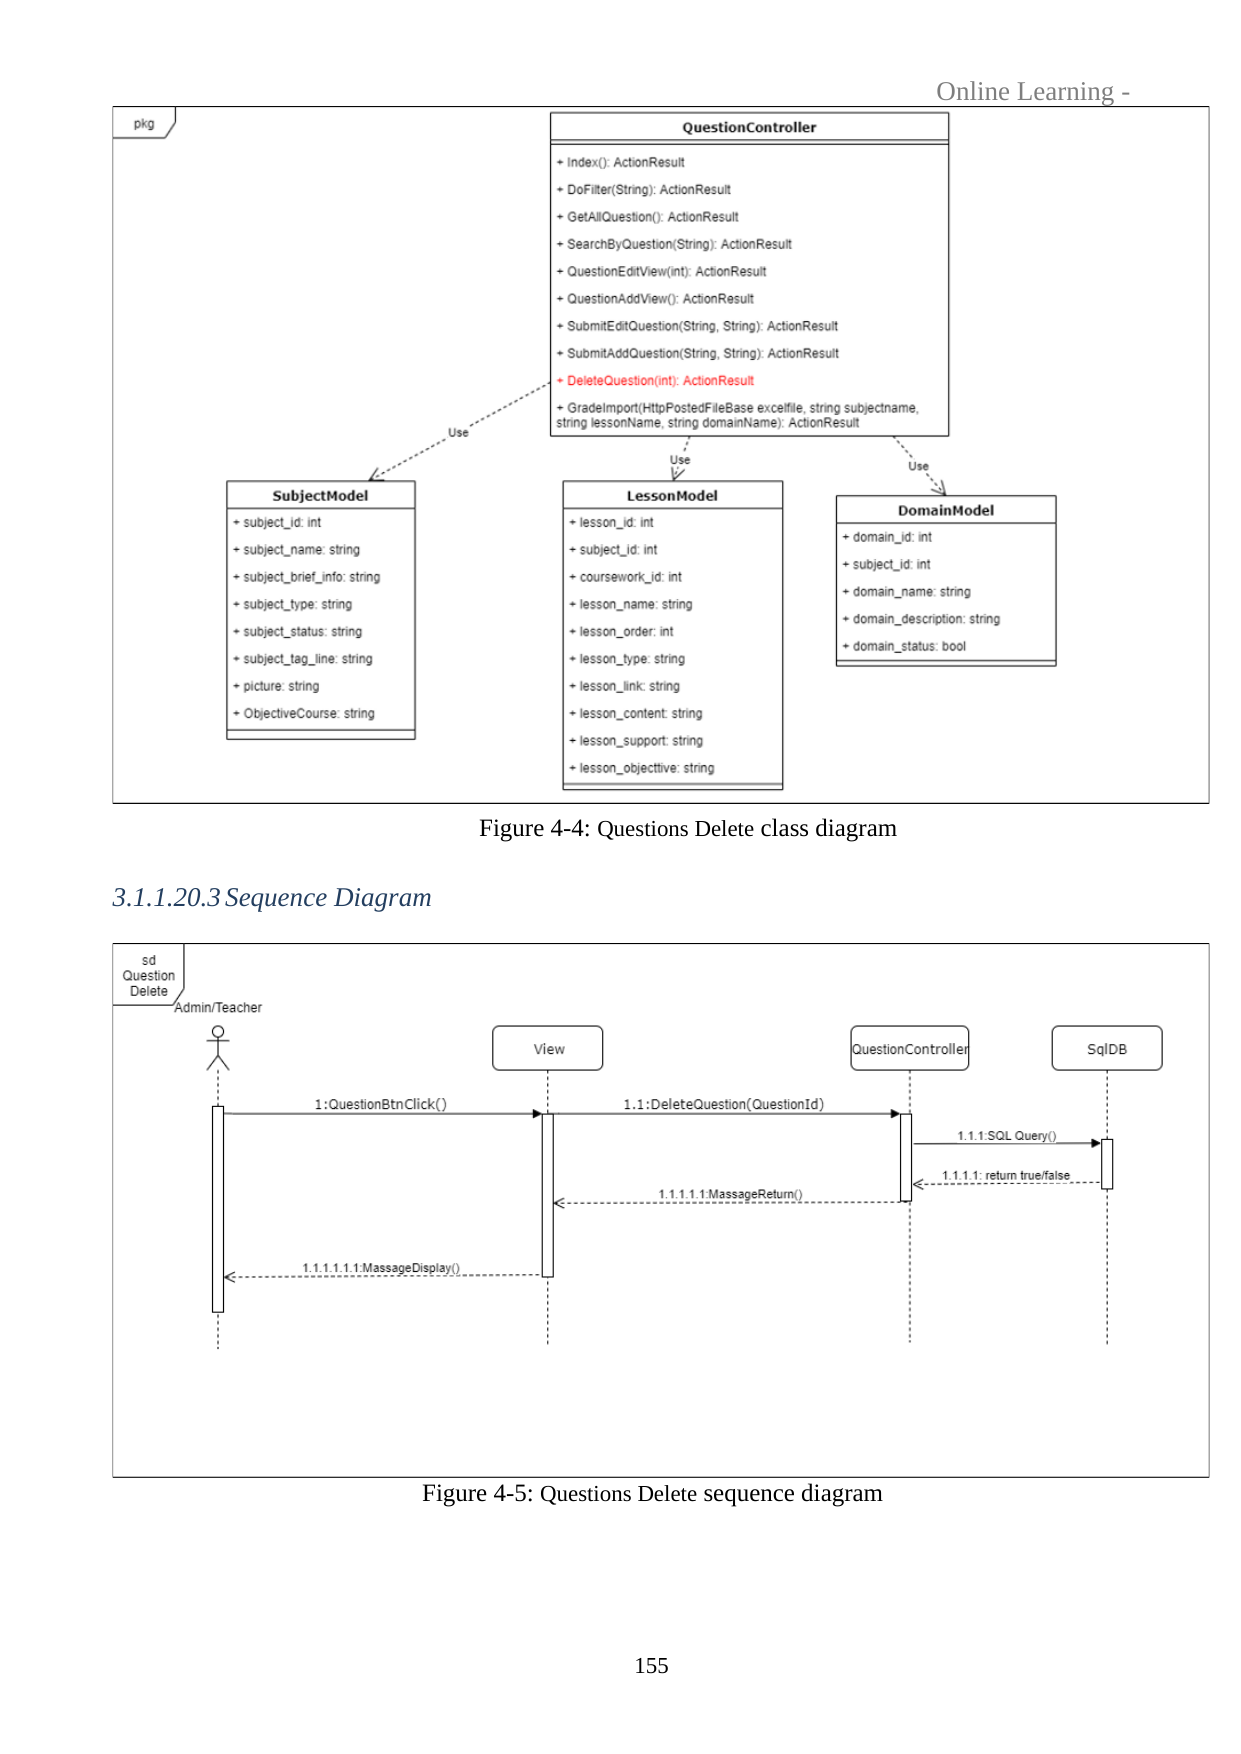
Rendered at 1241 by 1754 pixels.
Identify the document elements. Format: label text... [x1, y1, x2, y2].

picture [112, 943, 1210, 1479]
list Figure 4-4: Questions Delete class diagram [167, 813, 1209, 841]
subtitle Sequence Diagram [112, 881, 1209, 912]
text Figure 4-5: Questions Delete sequence diagram [422, 1479, 1209, 1507]
picture [112, 106, 1210, 804]
